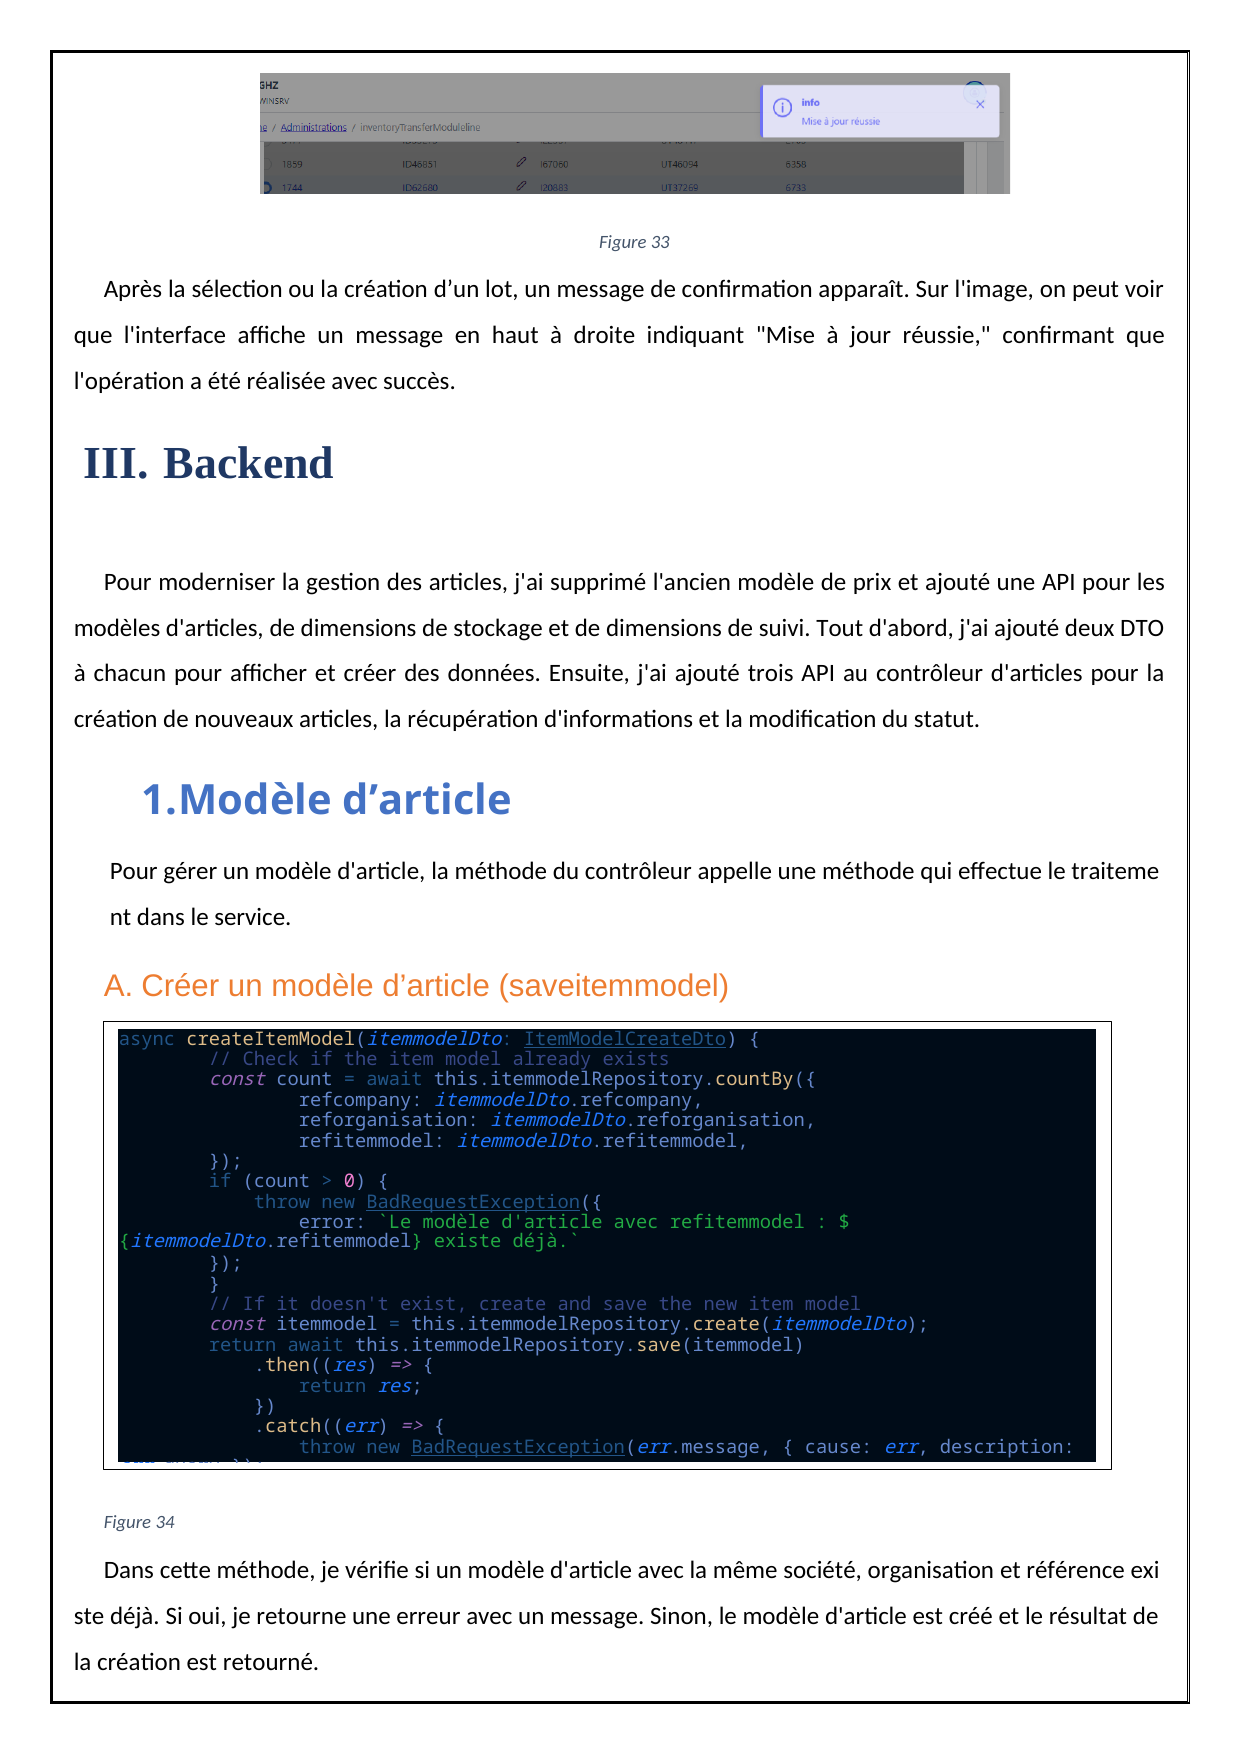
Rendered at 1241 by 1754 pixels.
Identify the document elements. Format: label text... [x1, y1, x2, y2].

text Pour gérer un modèle d'article, la méthode du contrôleur appelle une méthode qui effectue le traitement dans le service. [109, 855, 1167, 931]
subtitle Modèle d’article [141, 770, 1167, 827]
text Pour moderniser la gestion des articles, j'ai supprimé l'ancien modèle de prix et ajouté une API pour les modèles d'articles, de dimensions de stockage et de dimensions de suivi. Tout d'abord, j'ai ajouté deux DTO à chacun pour afficher et créer des données. Ensuite, j'ai ajouté trois API au contrôleur d'articles pour la création de nouveaux articles, la récupération d'informations et la modification du statut. [73, 566, 1167, 734]
text Dans cette méthode, je vérifie si un modèle d'article avec la même société, organisation et référence existe déjà. Si oui, je retourne une erreur avec un message. Sinon, le modèle d'article est créé et le résultat de la création est retourné. [73, 1554, 1167, 1676]
text Après la sélection ou la création d’un lot, un message de confirmation apparaît. Sur l'image, on peut voir que l'interface affiche un message en haut à droite indiquant "Mise à jour réussie," confirmant que l'opération a été réalisée avec succès. [73, 273, 1167, 396]
subtitle Créer un modèle d’article (saveitemmodel) [103, 967, 1167, 1003]
text Figure 33 [73, 230, 1167, 253]
subtitle Backend [148, 436, 1167, 488]
picture [260, 73, 1010, 194]
text Figure 34 [73, 1510, 1167, 1533]
